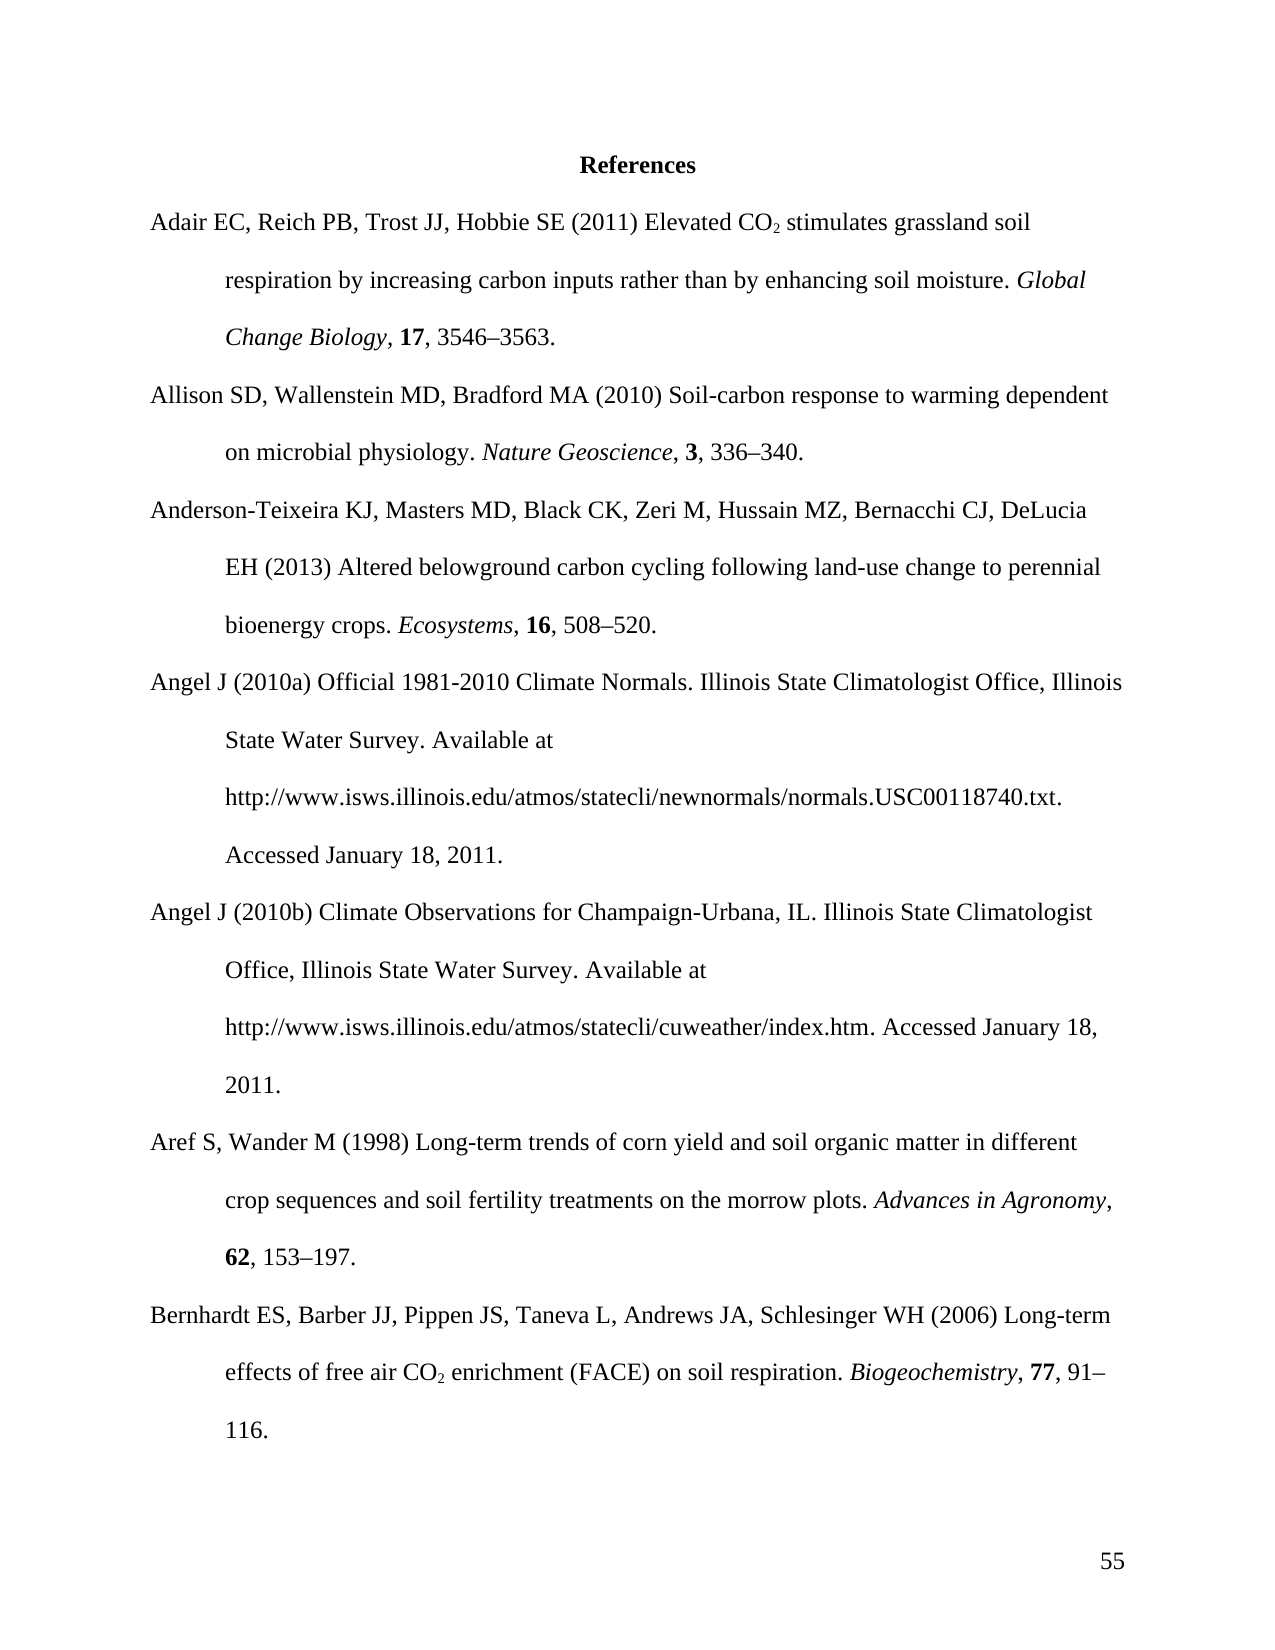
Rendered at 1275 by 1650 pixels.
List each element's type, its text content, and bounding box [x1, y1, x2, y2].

text Bernhardt ES, Barber JJ, Pippen JS, Taneva L, Andrews JA, Schlesinger WH (2006) Long-term effects of free air CO2 enrichment (FACE) on soil respiration. Biogeochemistry, 77, 91–116. [150, 1300, 1125, 1444]
text Allison SD, Wallenstein MD, Bradford MA (2010) Soil-carbon response to warming dependent on microbial physiology. Nature Geoscience, 3, 336–340. [150, 380, 1125, 466]
text Anderson-Teixeira KJ, Masters MD, Black CK, Zeri M, Hussain MZ, Bernacchi CJ, DeLucia EH (2013) Altered belowground carbon cycling following land-use change to perennial bioenergy crops. Ecosystems, 16, 508–520. [150, 495, 1125, 639]
text Adair EC, Reich PB, Trost JJ, Hobbie SE (2011) Elevated CO2 stimulates grassland soil respiration by increasing carbon inputs rather than by enhancing soil moisture. Global Change Biology, 17, 3546–3563. [150, 207, 1125, 351]
subtitle References [150, 150, 1125, 179]
text Aref S, Wander M (1998) Long-term trends of corn yield and soil organic matter in different crop sequences and soil fertility treatments on the morrow plots. Advances in Agronomy, 62, 153–197. [150, 1127, 1125, 1271]
text Angel J (2010b) Climate Observations for Champaign-Urbana, IL. Illinois State Climatologist Office, Illinois State Water Survey. Available at http://www.isws.illinois.edu/atmos/statecli/cuweather/index.htm. Accessed January 18, 2011. [150, 897, 1125, 1099]
text Angel J (2010a) Official 1981-2010 Climate Normals. Illinois State Climatologist Office, Illinois State Water Survey. Available at http://www.isws.illinois.edu/atmos/statecli/newnormals/normals.USC00118740.txt. Accessed January 18, 2011. [150, 667, 1125, 869]
